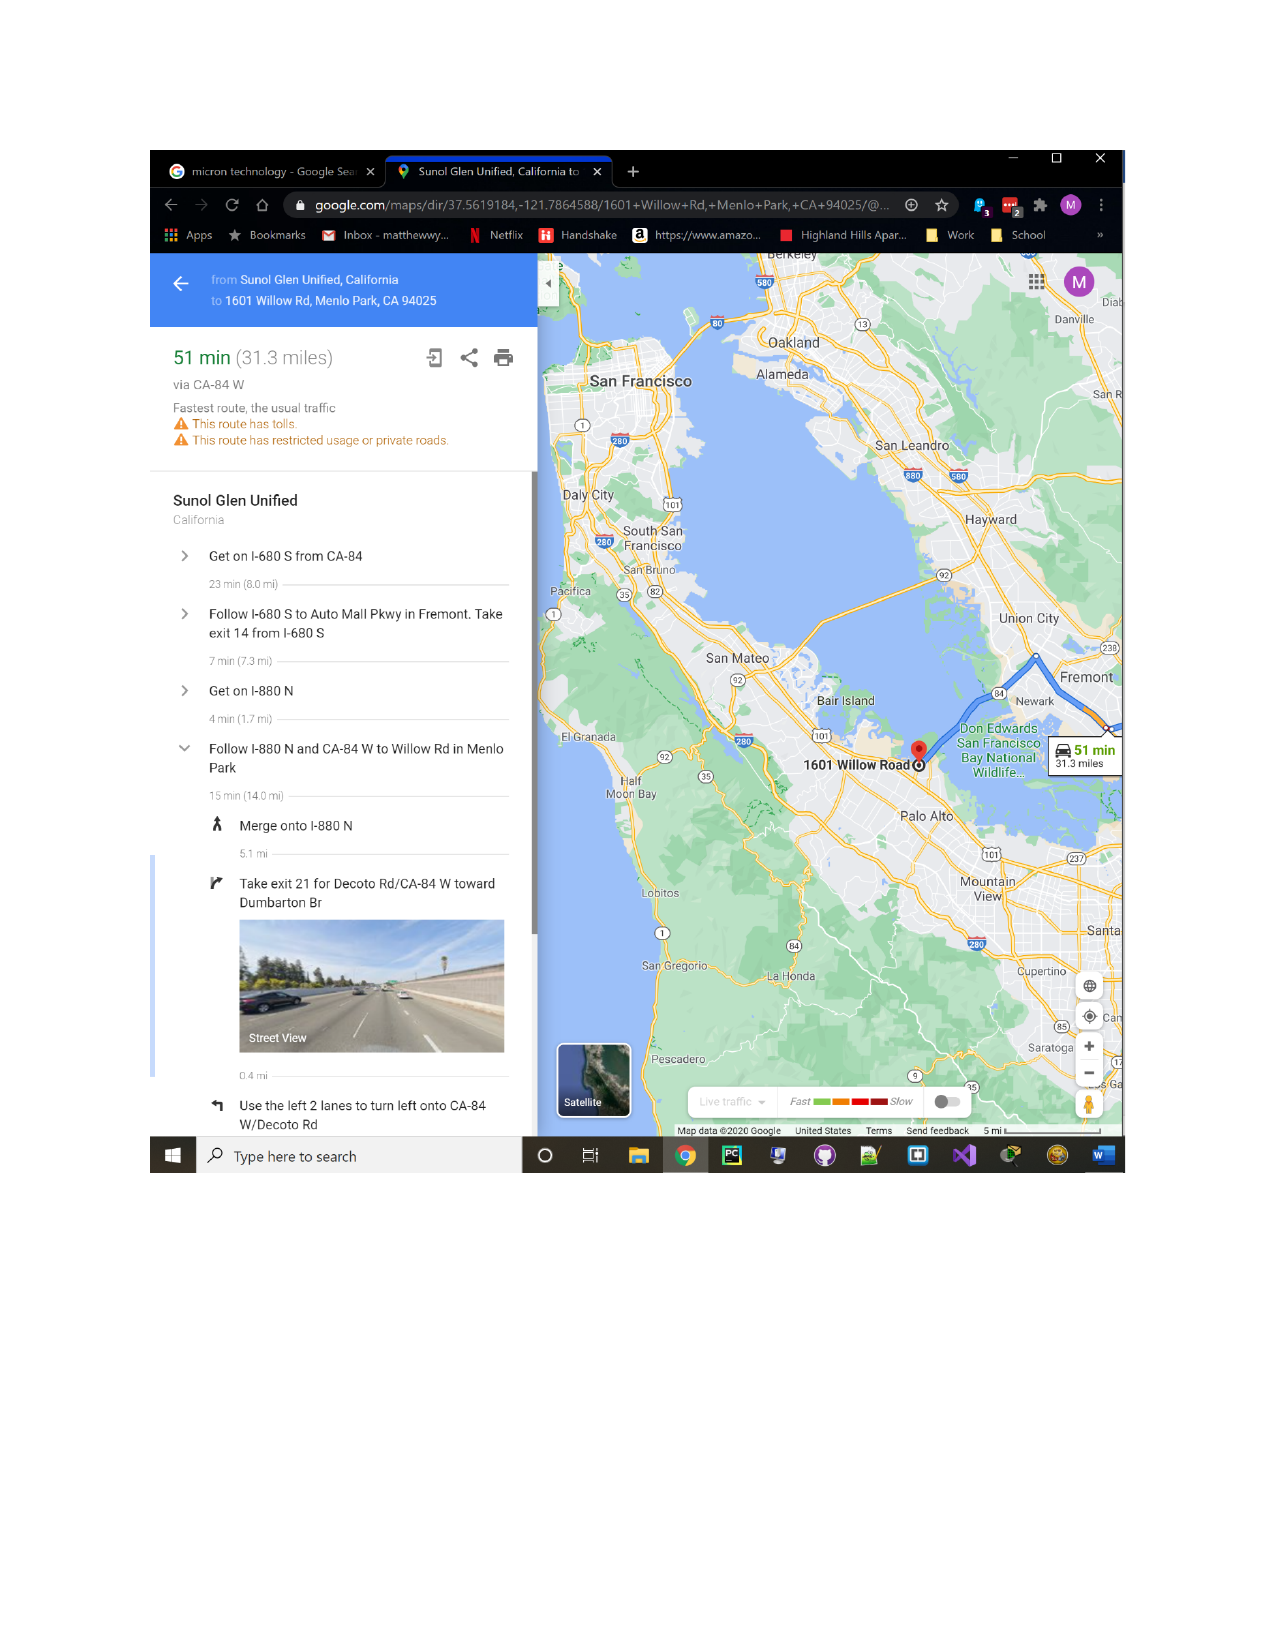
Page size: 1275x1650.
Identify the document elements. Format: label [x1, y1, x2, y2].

picture [150, 150, 1125, 1173]
